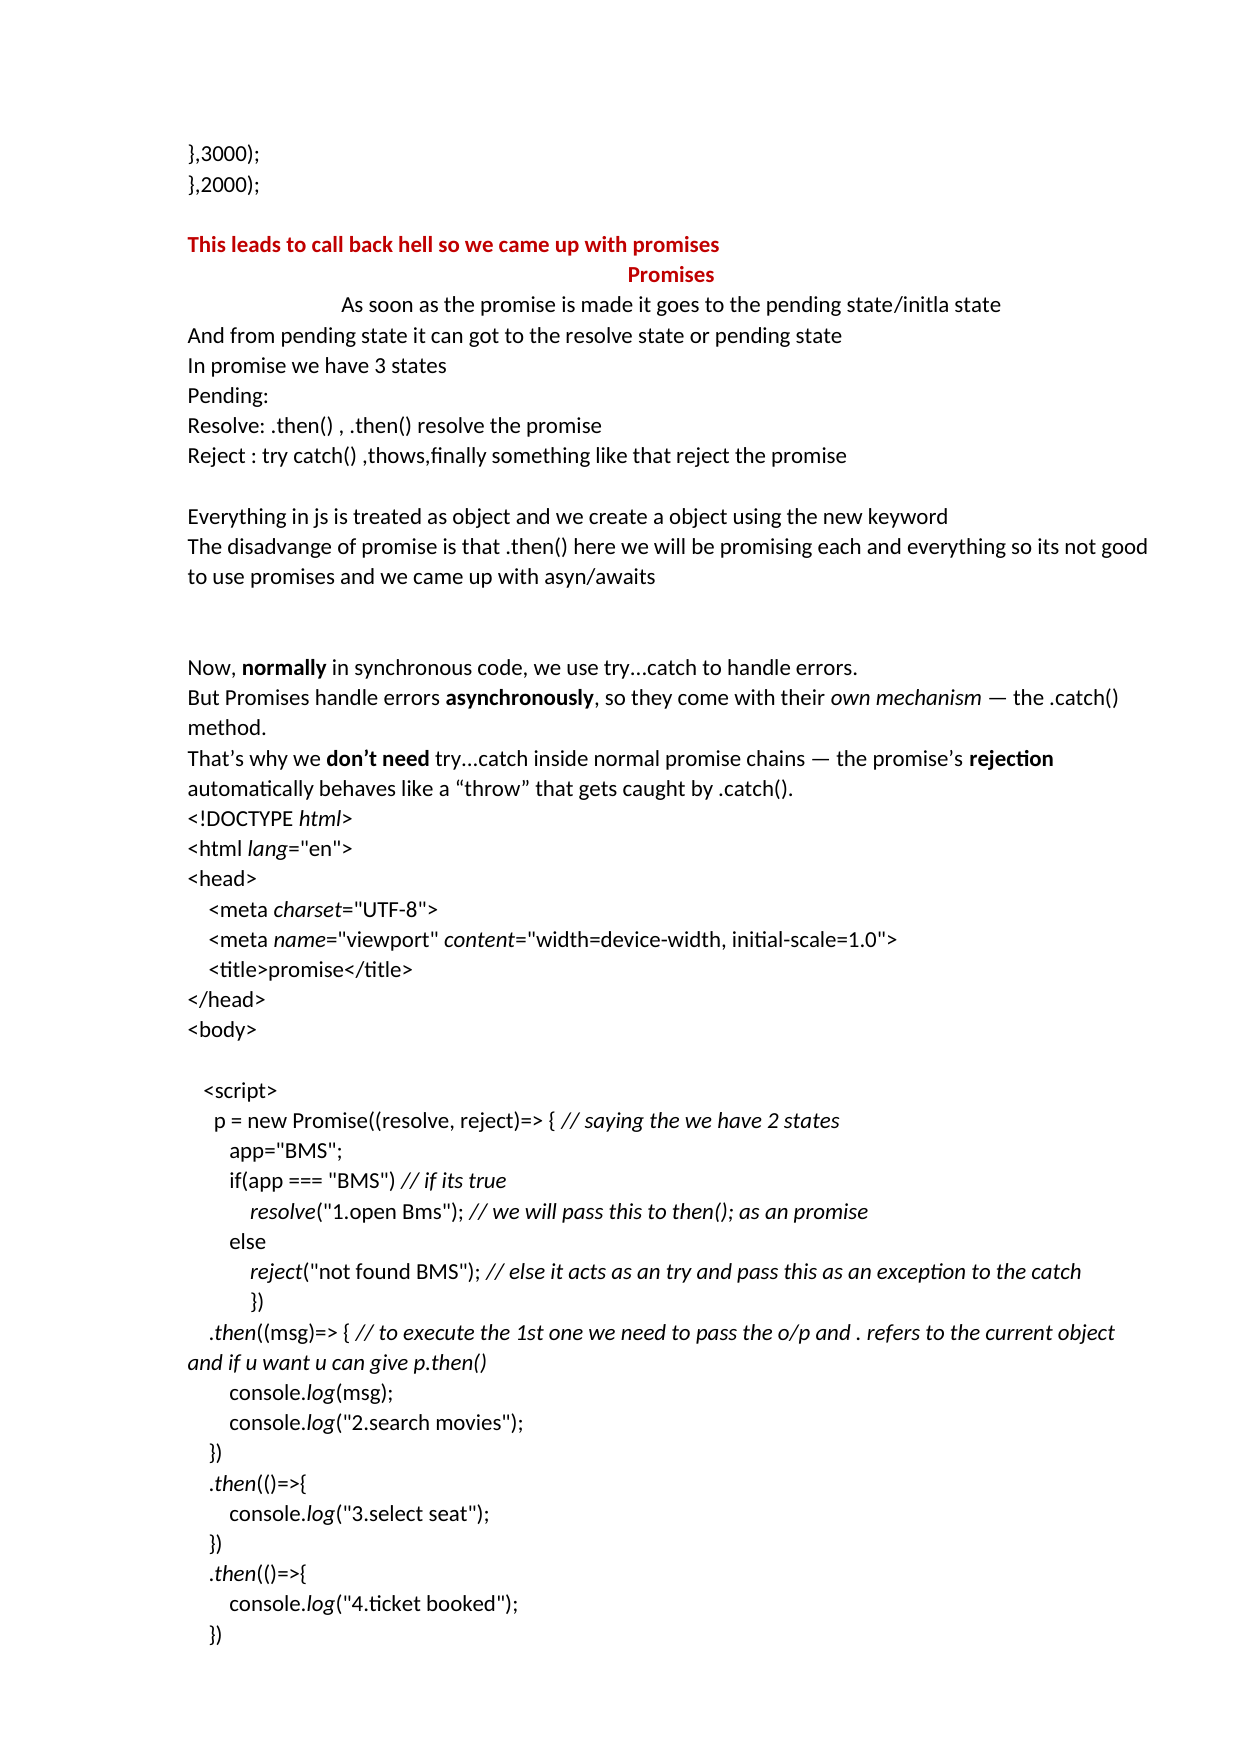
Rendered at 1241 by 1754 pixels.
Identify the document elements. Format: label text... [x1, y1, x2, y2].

list reject("not found BMS"); // else it acts as an try and pass this as an exception to the catch [187, 1257, 1154, 1285]
list .then((msg)=> { // to execute the 1st one we need to pass the o/p and . refers to the current object and if u want u can give p.then() [187, 1318, 1154, 1376]
list },3000); [187, 139, 1154, 168]
list console.log("3.select seat"); [187, 1499, 1154, 1527]
list Reject : try catch() ,thows,finally something like that reject the promise [187, 442, 1154, 470]
list <title>promise</title> [187, 955, 1154, 983]
list </head> [187, 985, 1154, 1013]
list },2000); [187, 170, 1154, 198]
list <!DOCTYPE html> [187, 804, 1154, 832]
list if(app === "BMS") // if its true [187, 1167, 1154, 1195]
list <meta name="viewport" content="width=device-width, initial-scale=1.0"> [187, 925, 1154, 953]
list }) [187, 1620, 1154, 1648]
list console.log("2.search movies"); [187, 1408, 1154, 1436]
list console.log(msg); [187, 1378, 1154, 1406]
list In promise we have 3 states [187, 351, 1154, 379]
list console.log("4.ticket booked"); [187, 1589, 1154, 1618]
list <head> [187, 864, 1154, 893]
list }) [187, 1438, 1154, 1467]
list app="BMS"; [187, 1136, 1154, 1164]
list <body> [187, 1016, 1154, 1044]
list }) [187, 1529, 1154, 1557]
list And from pending state it can got to the resolve state or pending state [187, 321, 1154, 349]
list resolve("1.open Bms"); // we will pass this to then(); as an promise [187, 1197, 1154, 1225]
list <meta charset="UTF-8"> [187, 895, 1154, 923]
list The disadvange of promise is that .then() here we will be promising each and everything so its not good to use promises and we came up with asyn/awaits [187, 532, 1154, 591]
list As soon as the promise is made it goes to the pending state/initla state [187, 291, 1154, 319]
list Now, normally in synchronous code, we use try...catch to handle errors. But Promises handle errors asynchronously, so they come with their own mechanism — the .catch() method. [187, 653, 1154, 742]
list Pending: [187, 381, 1154, 409]
list Resolve: .then() , .then() resolve the promise [187, 411, 1154, 439]
list else [187, 1227, 1154, 1255]
list Everything in js is treated as object and we create a object using the new keyword [187, 502, 1154, 530]
list <html lang="en"> [187, 834, 1154, 862]
list This leads to call back hell so we came up with promises [187, 230, 1154, 258]
list Promises [187, 260, 1154, 288]
list That’s why we don’t need try...catch inside normal promise chains — the promise’s rejection automatically behaves like a “throw” that gets caught by .catch(). [187, 744, 1154, 802]
list }) [187, 1287, 1154, 1316]
list .then(()=>{ [187, 1469, 1154, 1497]
list .then(()=>{ [187, 1559, 1154, 1587]
list p = new Promise((resolve, reject)=> { // saying the we have 2 states [187, 1106, 1154, 1134]
list <script> [187, 1076, 1154, 1104]
